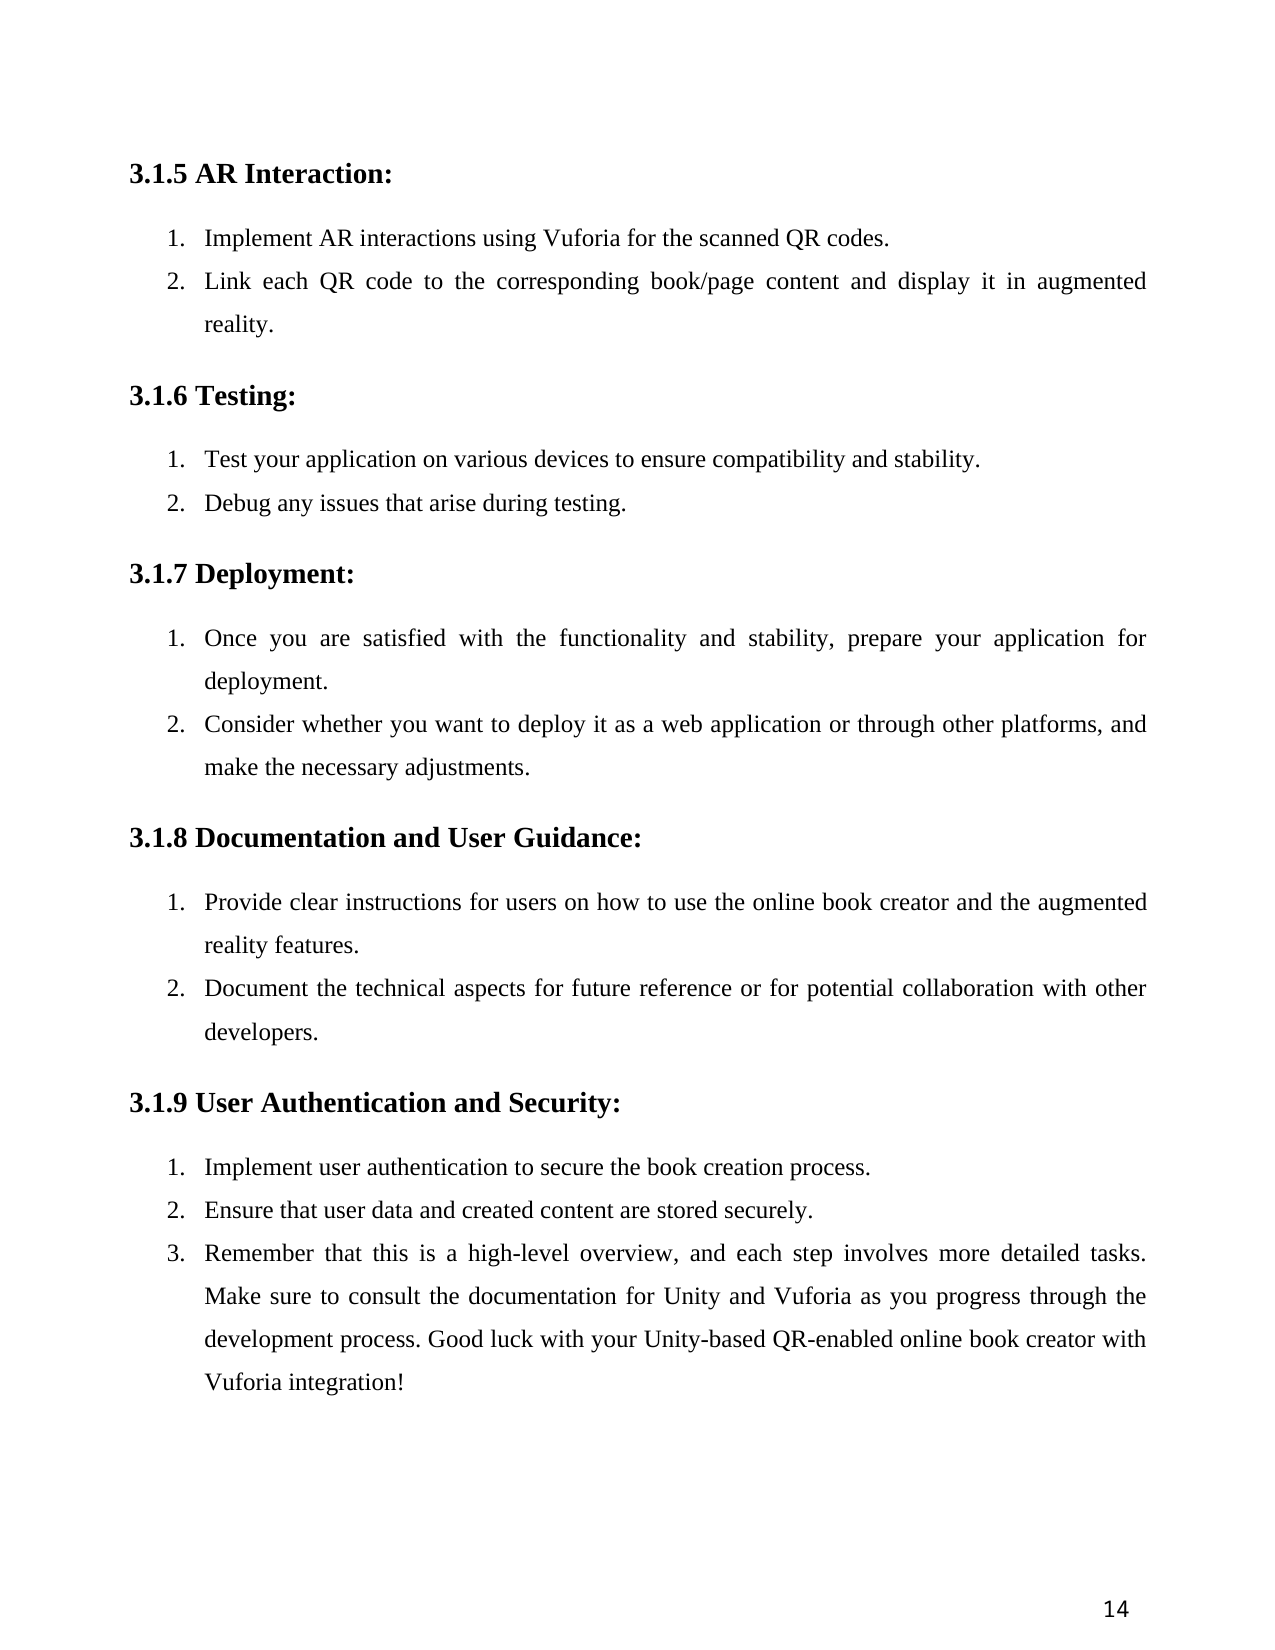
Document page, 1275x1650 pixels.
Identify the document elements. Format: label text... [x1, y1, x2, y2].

list Implement AR interactions using Vuforia for the scanned QR codes. [167, 223, 1148, 252]
list Debug any issues that arise during testing. [167, 488, 1148, 516]
list Implement user authentication to secure the book creation process. [167, 1152, 1148, 1181]
text 3.1.8 Documentation and User Guidance: [129, 820, 1148, 854]
text 3.1.9 User Authentication and Security: [129, 1085, 1148, 1118]
list Ensure that user data and created content are stored securely. [167, 1195, 1148, 1224]
list Document the technical aspects for future reference or for potential collaboration with other developers. [167, 973, 1148, 1045]
text 3.1.5 AR Interaction: [129, 156, 1148, 190]
list Link each QR code to the corresponding book/page content and display it in augmented reality. [167, 266, 1148, 338]
text 3.1.6 Testing: [129, 378, 1148, 411]
list Remember that this is a high-level overview, and each step involves more detailed tasks. Make sure to consult the documentation for Unity and Vuforia as you progress through the development process. Good luck with your Unity-based QR-enabled online book creator with Vuforia integration! [167, 1238, 1148, 1396]
list Once you are satisfied with the functionality and stability, prepare your application for deployment. [167, 623, 1148, 695]
text 3.1.7 Deployment: [129, 556, 1148, 589]
list Test your application on various devices to ensure compatibility and stability. [167, 444, 1148, 473]
list Provide clear instructions for users on how to use the online book creator and the augmented reality features. [167, 887, 1148, 959]
list Consider whether you want to deploy it as a web application or through other platforms, and make the necessary adjustments. [167, 709, 1148, 781]
